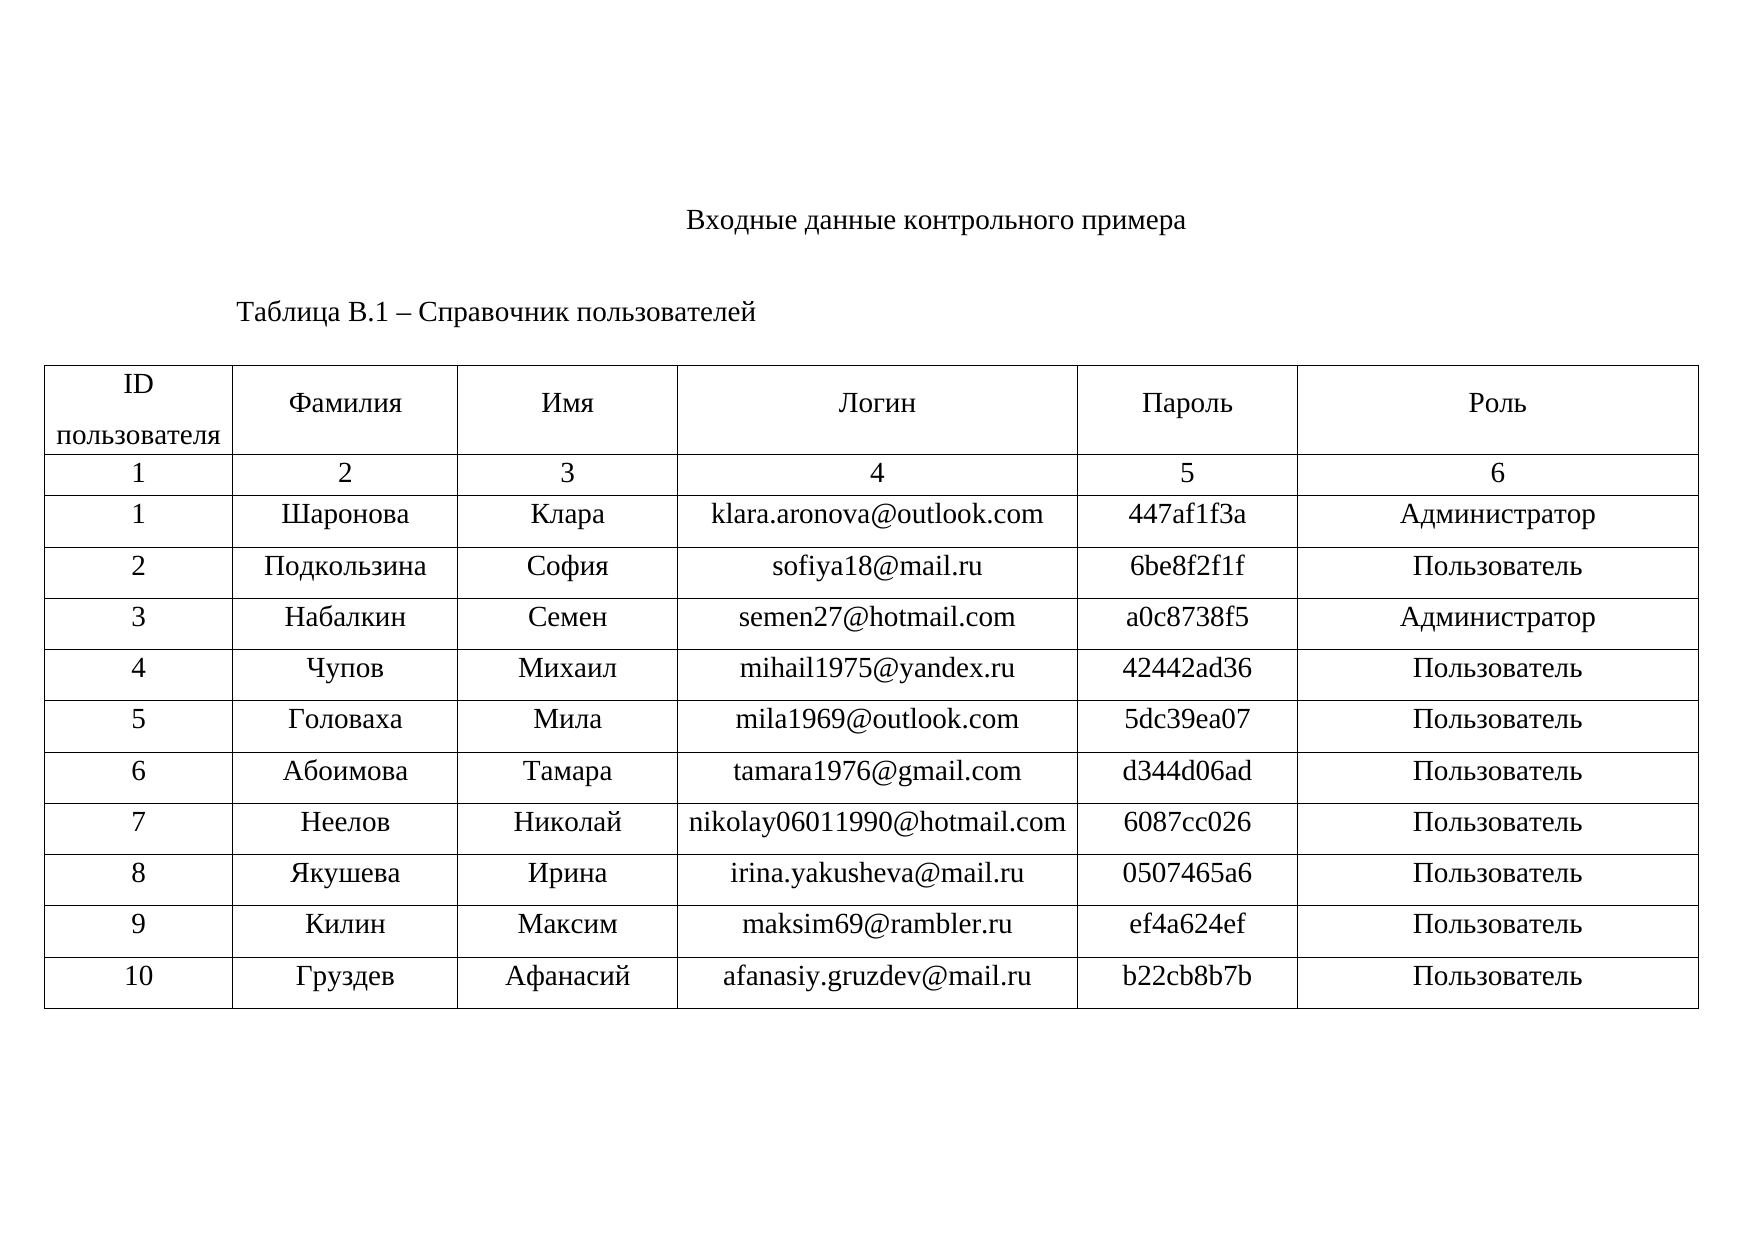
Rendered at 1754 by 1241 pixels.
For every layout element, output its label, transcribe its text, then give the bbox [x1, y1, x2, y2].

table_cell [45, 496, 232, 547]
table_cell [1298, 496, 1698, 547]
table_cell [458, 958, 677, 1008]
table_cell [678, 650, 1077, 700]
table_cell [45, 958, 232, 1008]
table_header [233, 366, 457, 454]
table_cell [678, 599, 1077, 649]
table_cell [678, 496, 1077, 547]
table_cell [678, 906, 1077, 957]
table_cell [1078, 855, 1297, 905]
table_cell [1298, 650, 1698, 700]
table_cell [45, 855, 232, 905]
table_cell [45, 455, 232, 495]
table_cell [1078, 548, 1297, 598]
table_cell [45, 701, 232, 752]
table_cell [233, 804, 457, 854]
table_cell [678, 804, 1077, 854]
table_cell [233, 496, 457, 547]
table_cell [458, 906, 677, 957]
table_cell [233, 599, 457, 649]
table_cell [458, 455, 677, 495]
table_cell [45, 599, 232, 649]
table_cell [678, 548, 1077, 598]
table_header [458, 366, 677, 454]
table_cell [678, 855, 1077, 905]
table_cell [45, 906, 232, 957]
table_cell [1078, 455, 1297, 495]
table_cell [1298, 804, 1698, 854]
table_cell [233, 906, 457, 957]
text Таблица В.1 – Справочник пользователей [236, 294, 1636, 328]
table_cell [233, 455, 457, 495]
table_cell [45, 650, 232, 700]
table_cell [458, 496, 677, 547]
text Входные данные контрольного примера [236, 202, 1636, 236]
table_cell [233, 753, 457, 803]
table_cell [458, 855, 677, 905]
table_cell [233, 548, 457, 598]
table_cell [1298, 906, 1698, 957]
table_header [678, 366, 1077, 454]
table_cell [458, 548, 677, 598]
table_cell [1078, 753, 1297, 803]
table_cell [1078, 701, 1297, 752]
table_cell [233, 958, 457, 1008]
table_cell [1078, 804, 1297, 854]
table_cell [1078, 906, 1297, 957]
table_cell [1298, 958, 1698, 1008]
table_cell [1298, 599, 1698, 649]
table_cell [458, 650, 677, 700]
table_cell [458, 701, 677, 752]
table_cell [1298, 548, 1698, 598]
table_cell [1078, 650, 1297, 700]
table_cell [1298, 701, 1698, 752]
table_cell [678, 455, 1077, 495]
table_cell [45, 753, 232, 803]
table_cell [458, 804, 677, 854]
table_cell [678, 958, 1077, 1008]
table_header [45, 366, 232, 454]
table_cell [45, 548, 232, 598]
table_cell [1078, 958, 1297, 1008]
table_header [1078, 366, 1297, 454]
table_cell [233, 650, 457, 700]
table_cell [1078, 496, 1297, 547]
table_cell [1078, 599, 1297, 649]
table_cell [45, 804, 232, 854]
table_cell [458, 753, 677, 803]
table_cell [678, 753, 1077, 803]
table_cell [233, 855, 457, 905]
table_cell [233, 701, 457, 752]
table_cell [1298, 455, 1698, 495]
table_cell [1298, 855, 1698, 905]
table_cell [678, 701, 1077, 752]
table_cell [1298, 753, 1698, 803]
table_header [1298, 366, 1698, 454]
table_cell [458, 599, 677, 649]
